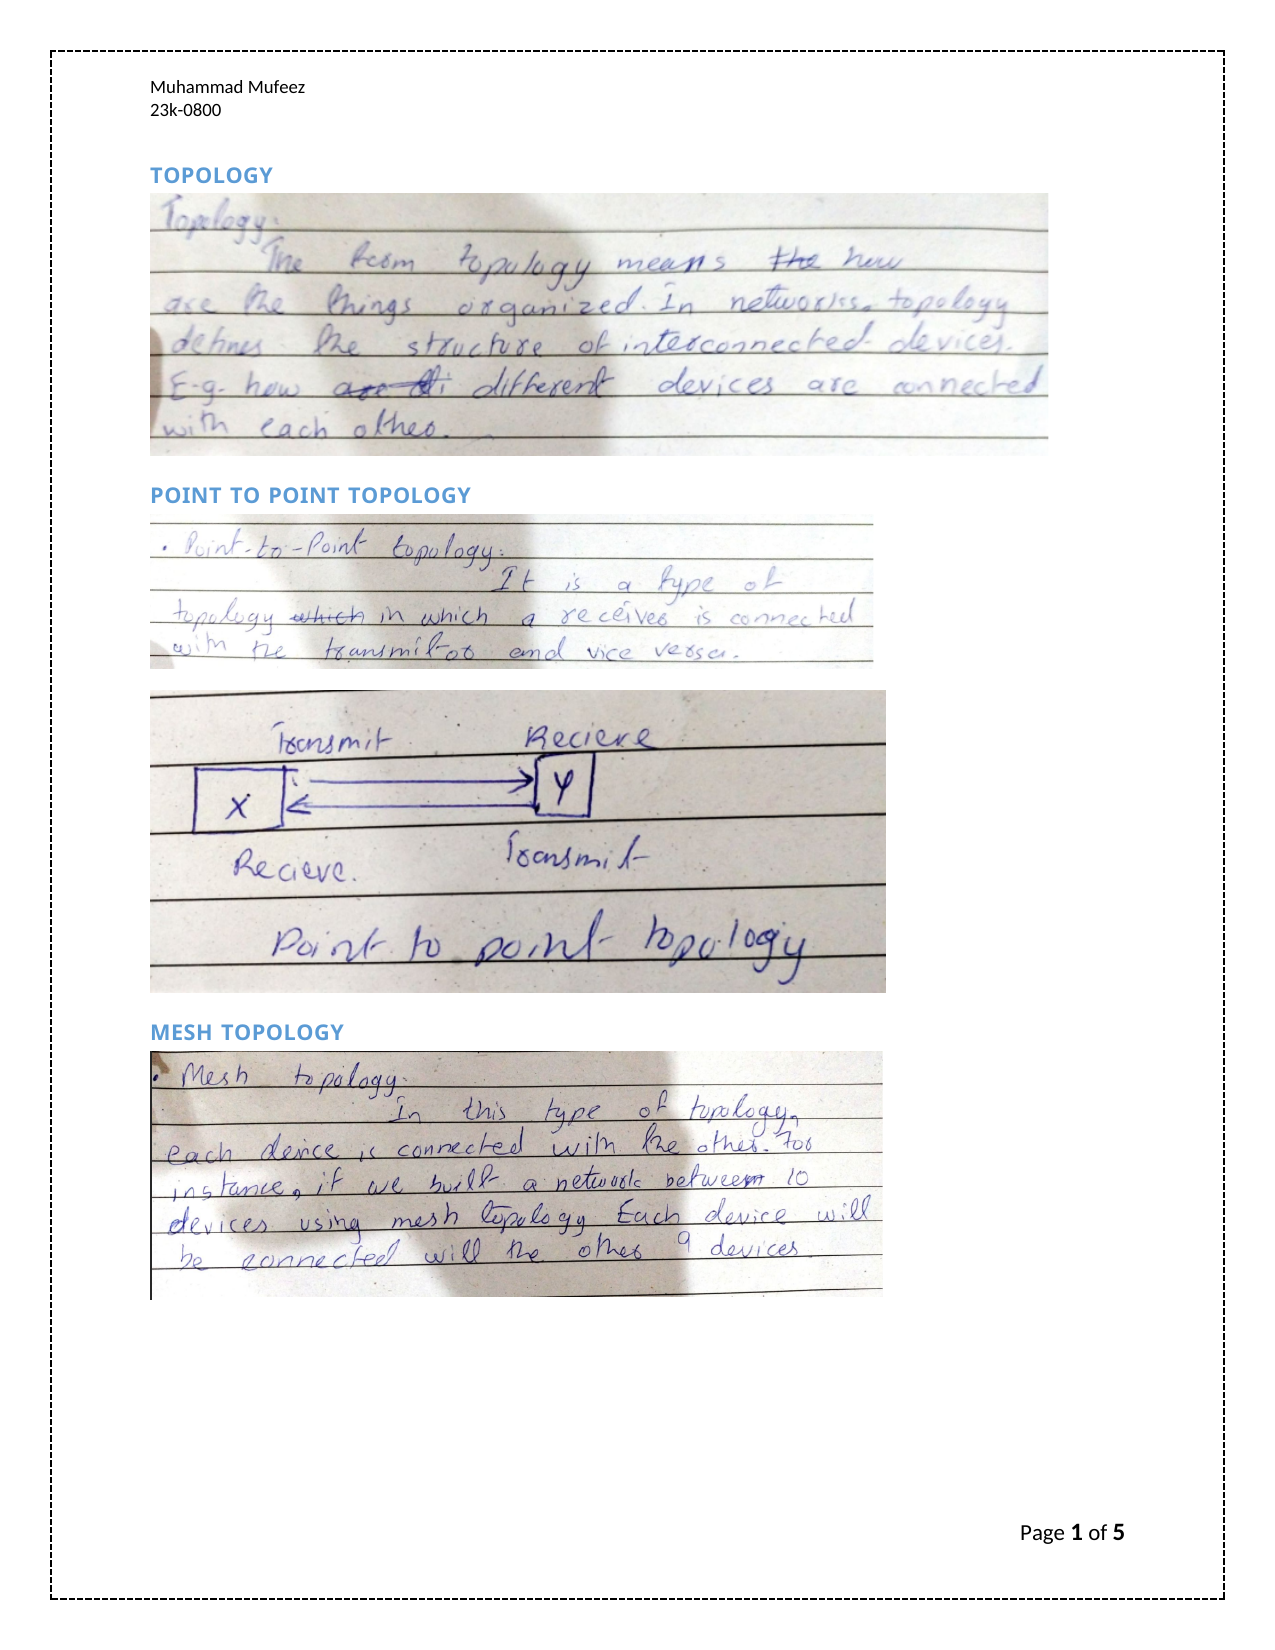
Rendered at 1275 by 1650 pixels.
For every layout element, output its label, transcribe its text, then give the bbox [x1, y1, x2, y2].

picture [150, 1051, 883, 1300]
subtitle mesh topology [150, 1011, 1125, 1048]
picture [150, 690, 886, 993]
subtitle point to point topology [150, 475, 1125, 512]
picture [150, 193, 1049, 456]
subtitle topology [150, 154, 1125, 191]
picture [150, 514, 874, 672]
